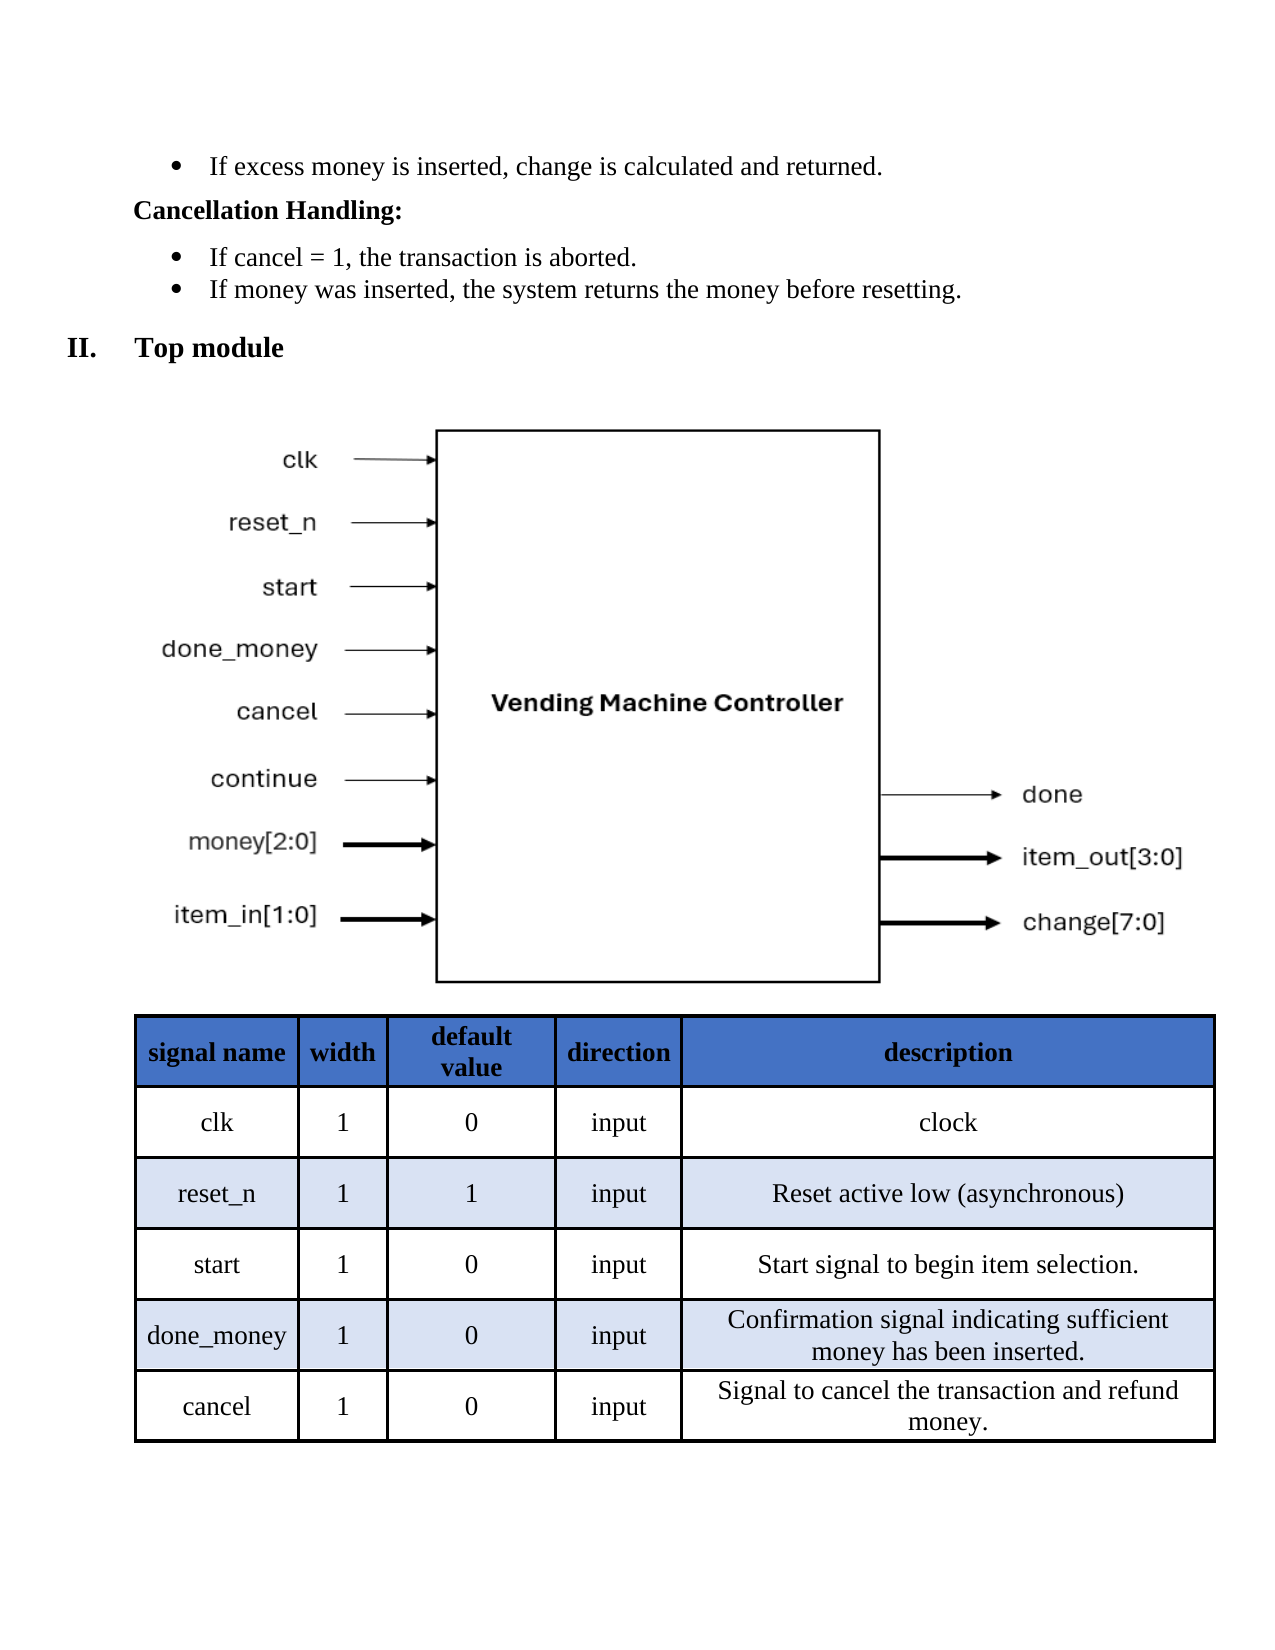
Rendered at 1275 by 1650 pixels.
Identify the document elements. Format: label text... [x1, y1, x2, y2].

table_header default value [389, 1018, 554, 1085]
table_cell Signal to cancel the transaction and refund money. [683, 1372, 1213, 1439]
table_cell 1 [300, 1088, 386, 1156]
table_cell 0 [389, 1230, 554, 1298]
text Cancellation Handling: [133, 194, 1216, 225]
list If money was inserted, the system returns the money before resetting. [172, 273, 1216, 304]
picture [134, 397, 1208, 987]
table_header signal name [137, 1018, 297, 1085]
table_cell Start signal to begin item selection. [683, 1230, 1213, 1298]
list Top module [97, 330, 1216, 364]
table_cell input [557, 1372, 680, 1439]
table_cell 0 [389, 1088, 554, 1156]
table_cell 0 [389, 1372, 554, 1439]
table_header description [683, 1018, 1213, 1085]
table_cell start [137, 1230, 297, 1298]
table_header width [300, 1018, 386, 1085]
table_header direction [557, 1018, 680, 1085]
table_cell input [557, 1159, 680, 1227]
table_cell 1 [300, 1230, 386, 1298]
table_cell 0 [389, 1301, 554, 1368]
table_cell input [557, 1301, 680, 1368]
table_cell 1 [300, 1159, 386, 1227]
table_cell cancel [137, 1372, 297, 1439]
table_cell 1 [300, 1372, 386, 1439]
table_cell Confirmation signal indicating sufficient money has been inserted. [683, 1301, 1213, 1368]
table_cell clock [683, 1088, 1213, 1156]
table_cell reset_n [137, 1159, 297, 1227]
list If cancel = 1, the transaction is aborted. [172, 242, 1216, 273]
table_cell input [557, 1230, 680, 1298]
table_cell input [557, 1088, 680, 1156]
table_cell 1 [389, 1159, 554, 1227]
table_cell done_money [137, 1301, 297, 1368]
table_cell Reset active low (asynchronous) [683, 1159, 1213, 1227]
list If excess money is inserted, change is calculated and returned. [172, 150, 1216, 181]
table_cell 1 [300, 1301, 386, 1368]
table_cell clk [137, 1088, 297, 1156]
